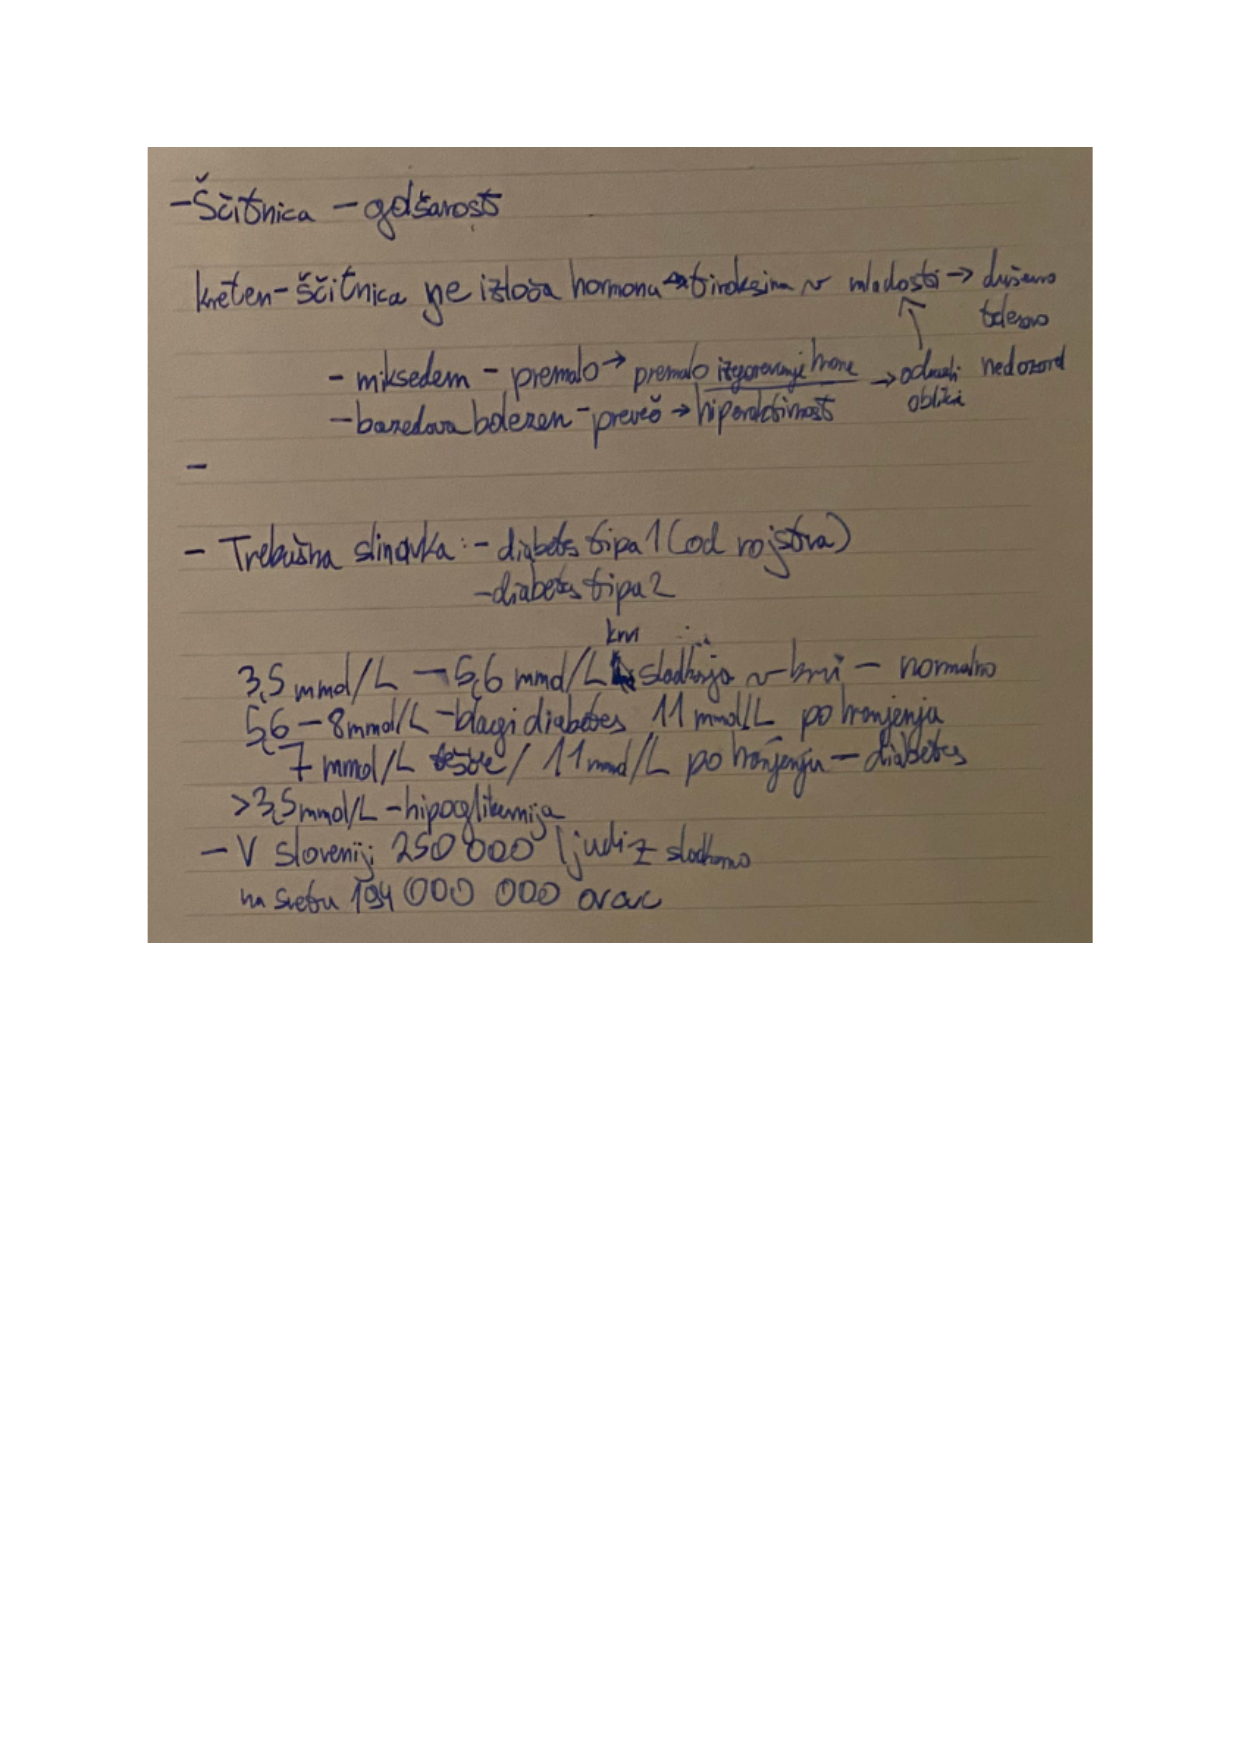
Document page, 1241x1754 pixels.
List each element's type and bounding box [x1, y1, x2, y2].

picture [147, 147, 1093, 943]
